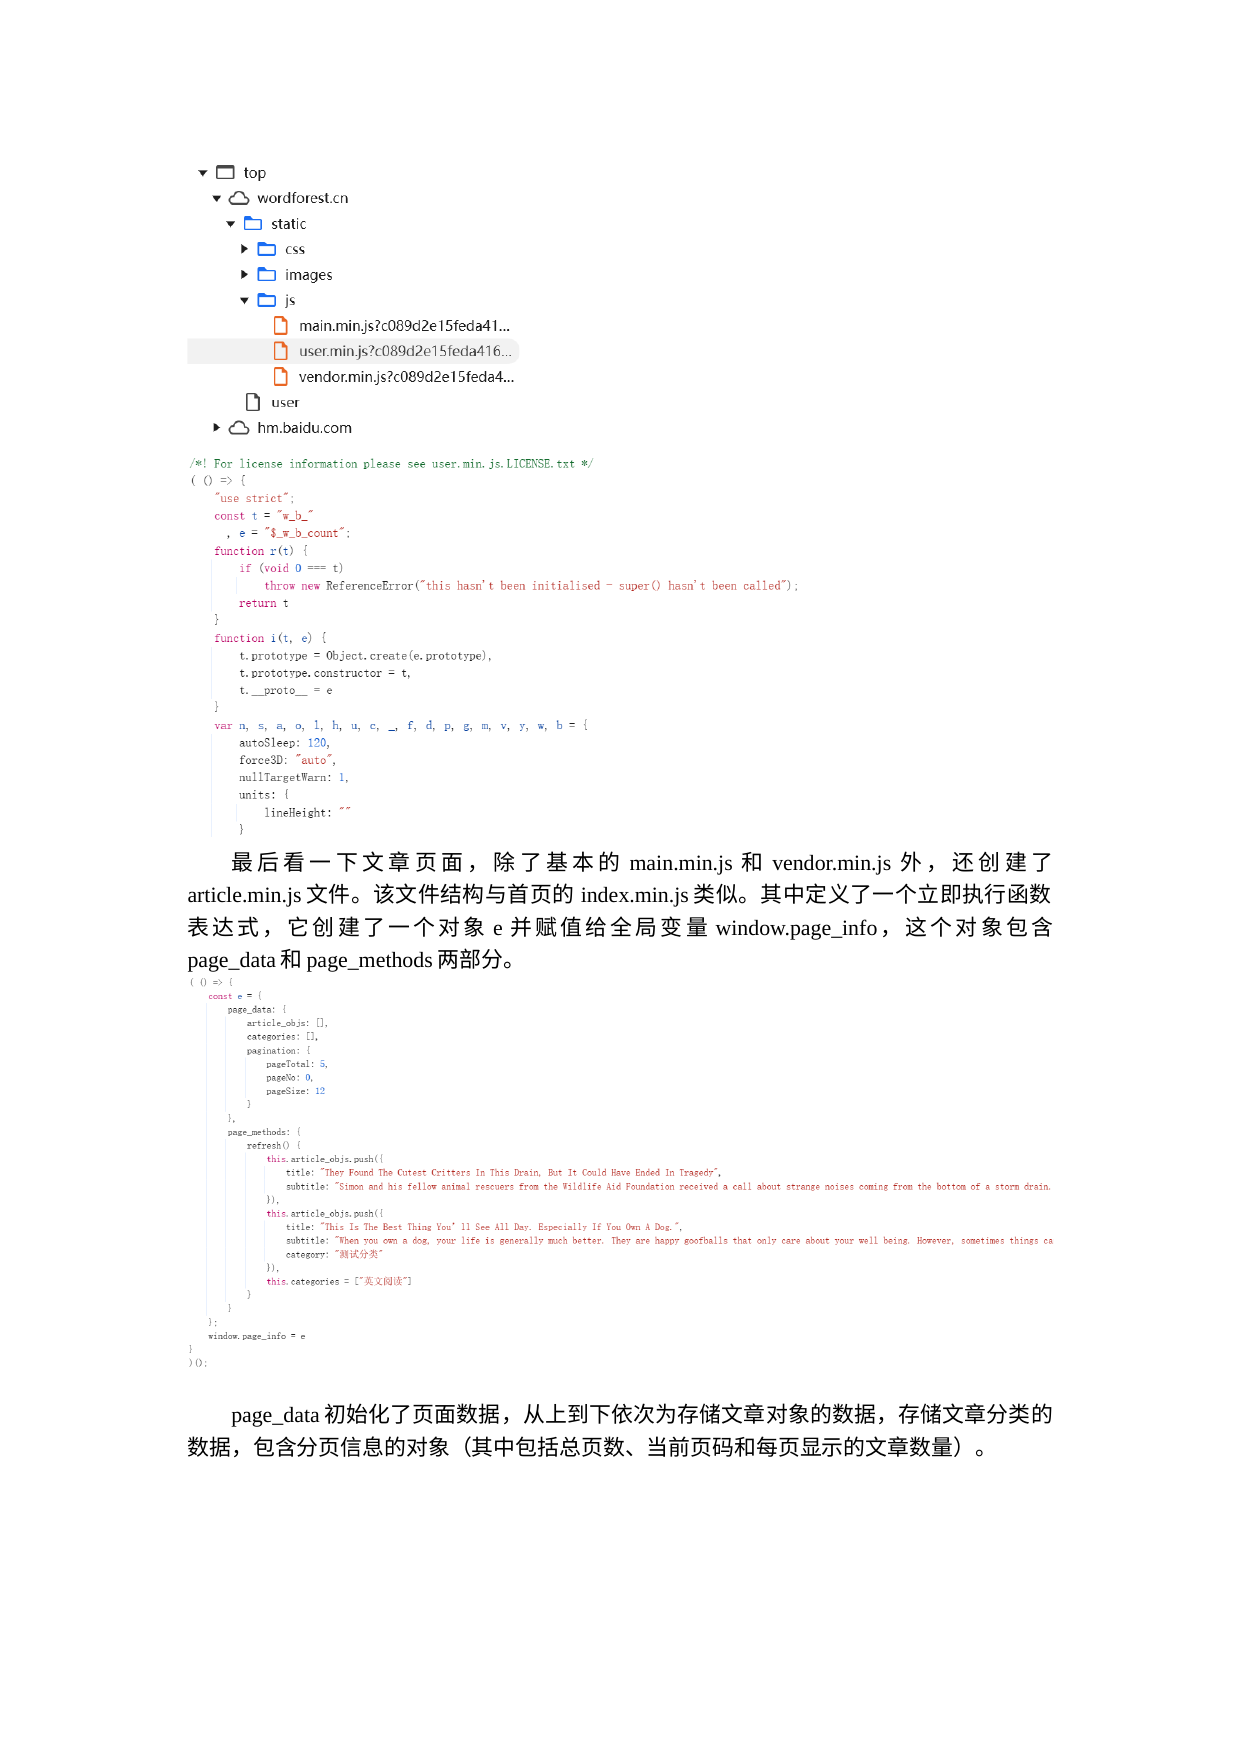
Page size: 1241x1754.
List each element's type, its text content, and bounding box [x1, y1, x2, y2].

text page_data初始化了页面数据，从上到下依次为存储文章对象的数据，存储文章分类的数据，包含分页信息的对象（其中包括总页数、当前页码和每页显示的文章数量）。 [187, 1397, 1053, 1462]
picture [187, 974, 1054, 1369]
picture [187, 162, 520, 441]
picture [187, 454, 803, 837]
text 最后看一下文章页面，除了基本的main.min.js和vendor.min.js外，还创建了article.min.js文件。该文件结构与首页的index.min.js类似。其中定义了一个立即执行函数表达式，它创建了一个对象e并赋值给全局变量window.page_info，这个对象包含page_data和page_methods两部分。 [187, 844, 1053, 974]
